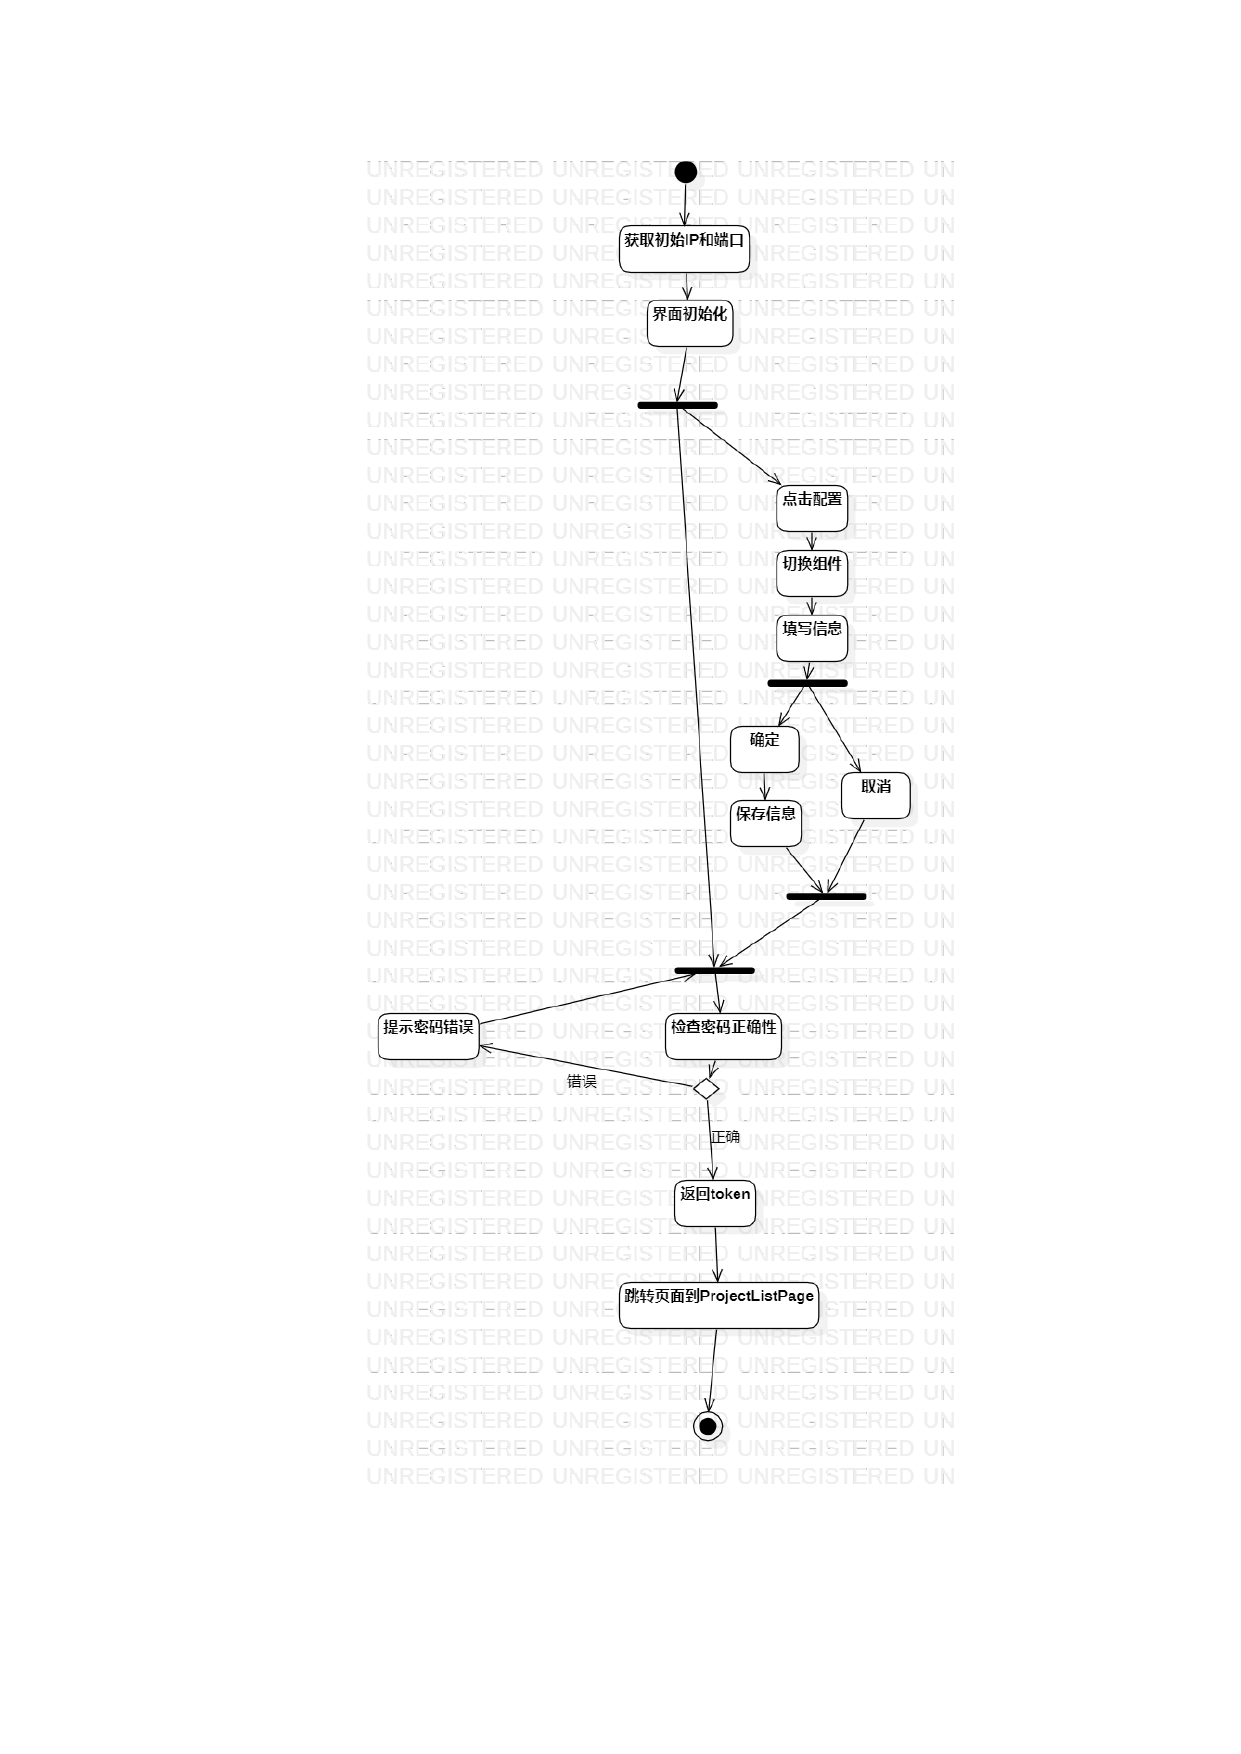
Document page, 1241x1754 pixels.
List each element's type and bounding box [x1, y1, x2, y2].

picture [366, 150, 955, 1486]
